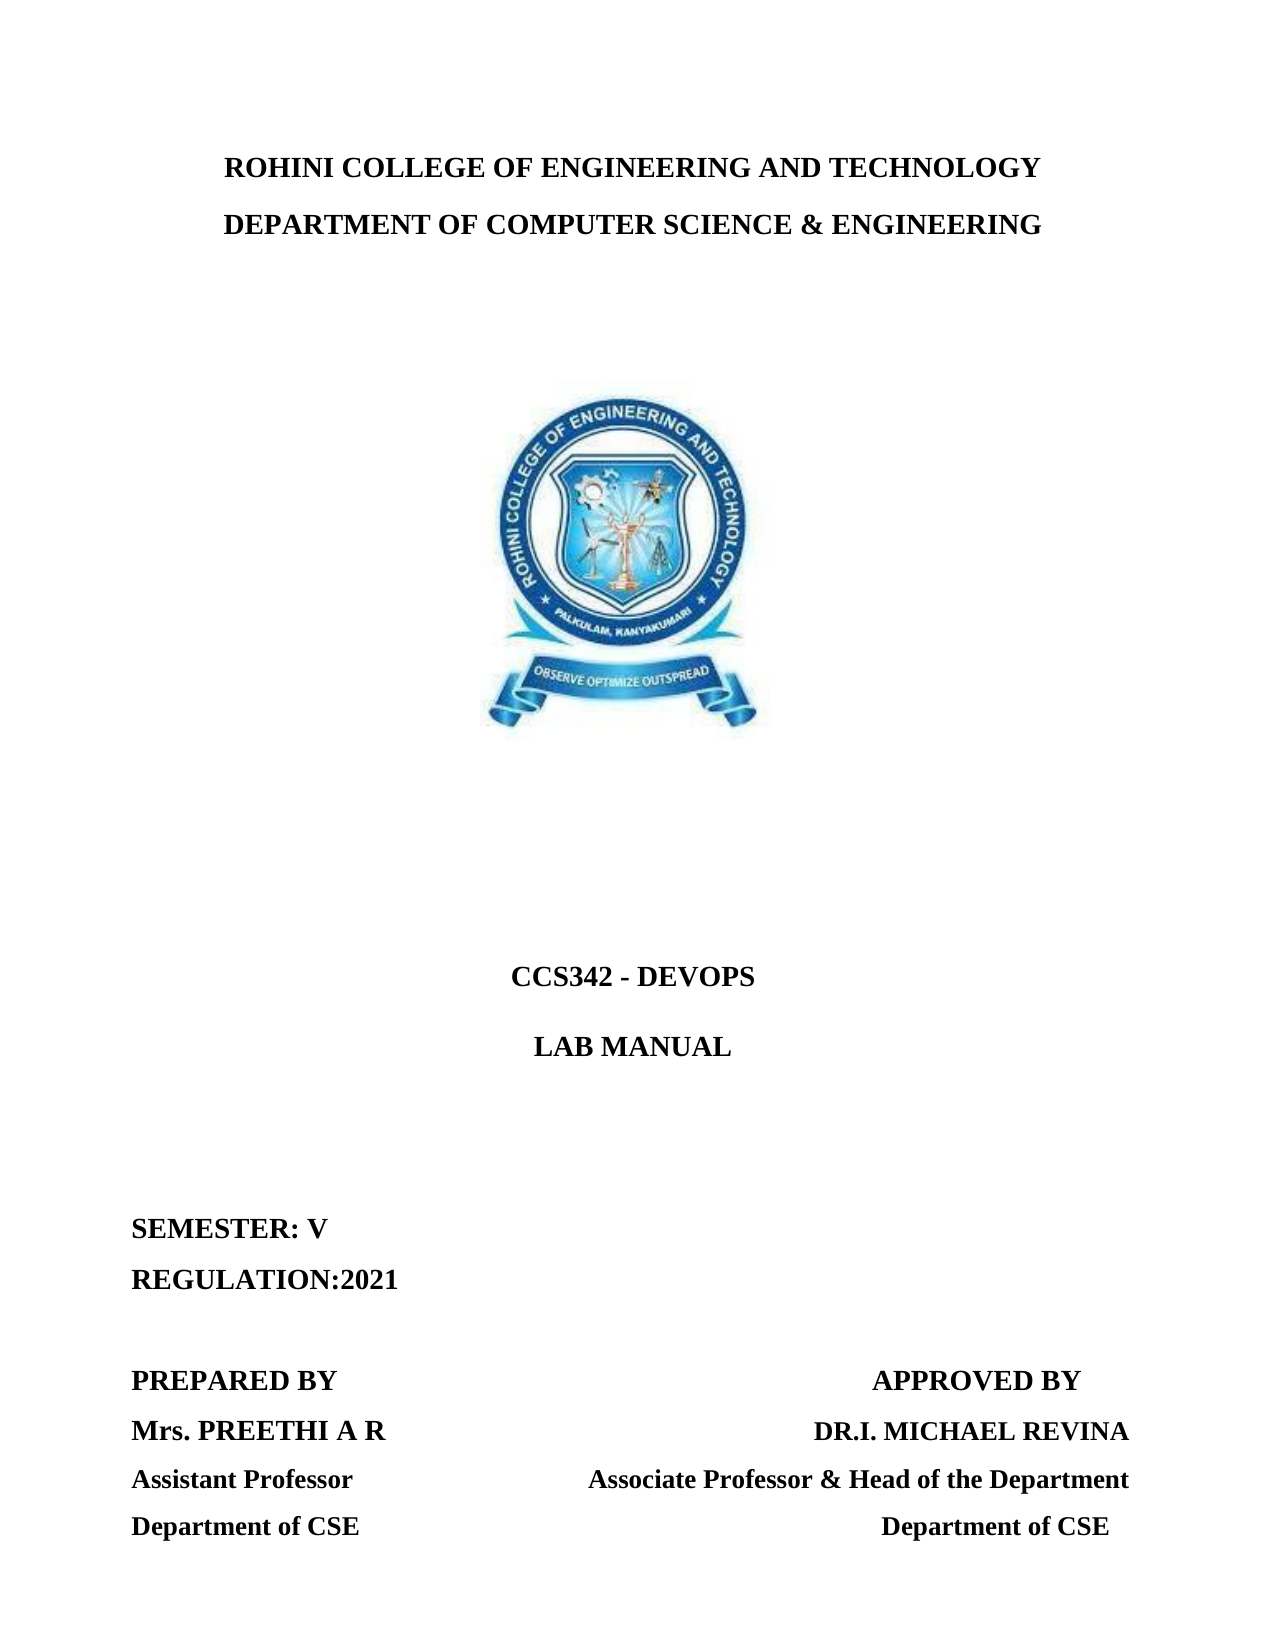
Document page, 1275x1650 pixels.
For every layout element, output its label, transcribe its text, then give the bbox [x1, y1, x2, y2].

text DEPARTMENT OF COMPUTER SCIENCE & ENGINEERING [131, 207, 1134, 241]
text SEMESTER: V REGULATION:2021 [131, 1212, 1134, 1295]
text PREPARED BY APPROVED BY [131, 1363, 1134, 1396]
text CCS342 - DEVOPS [131, 959, 1134, 993]
text Assistant Professor Associate Professor & Head of the Department [131, 1464, 1134, 1495]
text LAB MANUAL [131, 1029, 1134, 1063]
picture [479, 381, 773, 740]
text Mrs. PREETHI A R DR.I. MICHAEL REVINA [131, 1413, 1134, 1447]
text ROHINI COLLEGE OF ENGINEERING AND TECHNOLOGY [131, 150, 1134, 183]
text Department of CSE Department of CSE [131, 1511, 1134, 1542]
